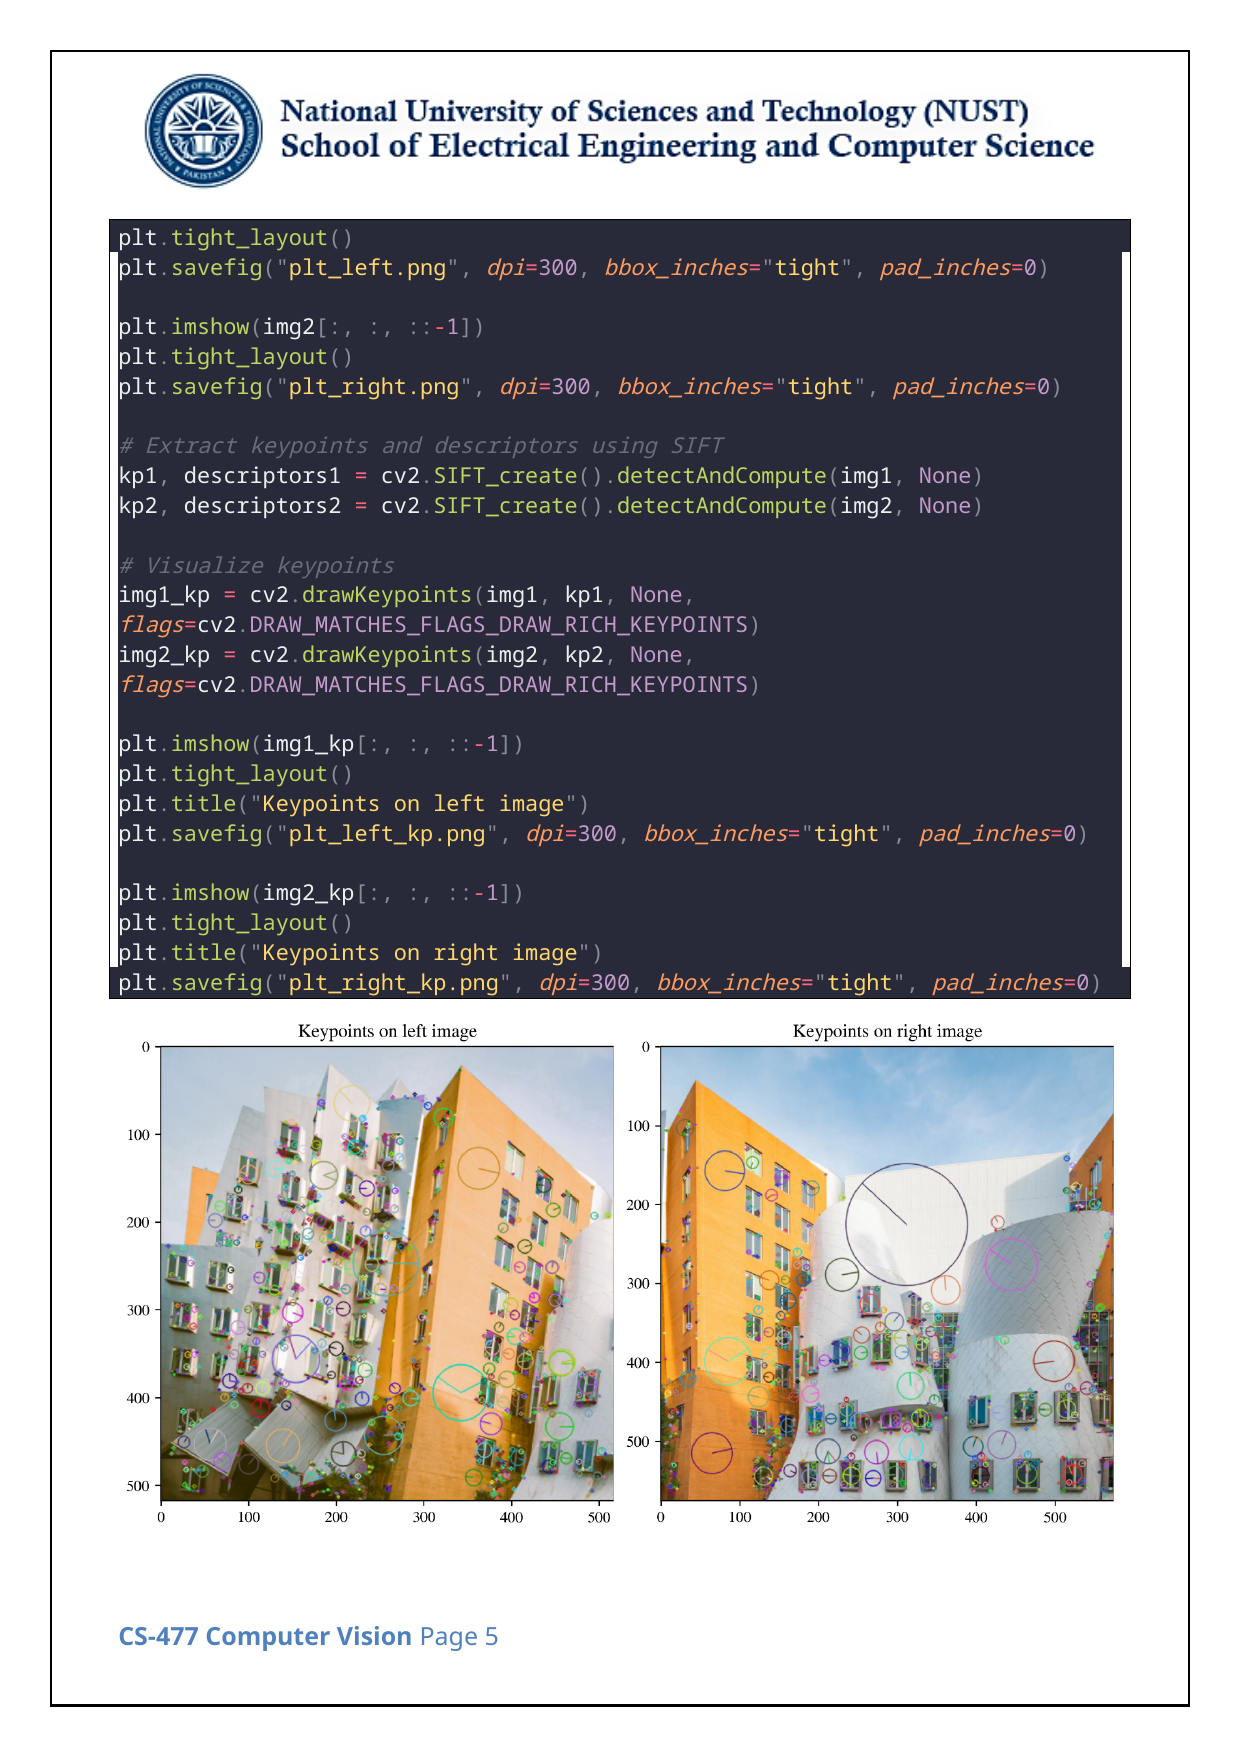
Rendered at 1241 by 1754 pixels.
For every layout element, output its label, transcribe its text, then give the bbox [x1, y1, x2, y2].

text kp2, descriptors2 = cv2.SIFT_create().detectAndCompute(img2, None) [118, 490, 1122, 520]
text plt.title("Keypoints on left image") [118, 788, 1122, 818]
text plt.imshow(img2_kp[:, :, ::-1]) [118, 877, 1122, 907]
text plt.savefig("plt_left.png", dpi=300, bbox_inches="tight", pad_inches=0) [118, 252, 1122, 281]
picture [126, 1024, 614, 1525]
text plt.title("Keypoints on right image") [118, 937, 1122, 963]
text plt.savefig("plt_right.png", dpi=300, bbox_inches="tight", pad_inches=0) [118, 371, 1122, 401]
text img1_kp = cv2.drawKeypoints(img1, kp1, None, flags=cv2.DRAW_MATCHES_FLAGS_DRAW_RICH_KEYPOINTS) [118, 579, 1122, 639]
text kp1, descriptors1 = cv2.SIFT_create().detectAndCompute(img1, None) [118, 460, 1122, 490]
text plt.savefig("plt_left_kp.png", dpi=300, bbox_inches="tight", pad_inches=0) [118, 818, 1122, 847]
text # Visualize keypoints [118, 549, 1122, 579]
picture [132, 68, 1108, 199]
text plt.tight_layout() [118, 907, 1122, 937]
text plt.tight_layout() [118, 758, 1122, 788]
text img2_kp = cv2.drawKeypoints(img2, kp2, None, flags=cv2.DRAW_MATCHES_FLAGS_DRAW_RICH_KEYPOINTS) [118, 639, 1122, 698]
text plt.savefig("plt_right_kp.png", dpi=300, bbox_inches="tight", pad_inches=0) [110, 963, 1130, 998]
text plt.imshow(img1_kp[:, :, ::-1]) [118, 728, 1122, 758]
text # Extract keypoints and descriptors using SIFT [118, 430, 1122, 460]
text plt.tight_layout() [110, 220, 1130, 252]
text plt.imshow(img2[:, :, ::-1]) [118, 311, 1122, 341]
picture [626, 1024, 1114, 1525]
text plt.tight_layout() [118, 341, 1122, 371]
